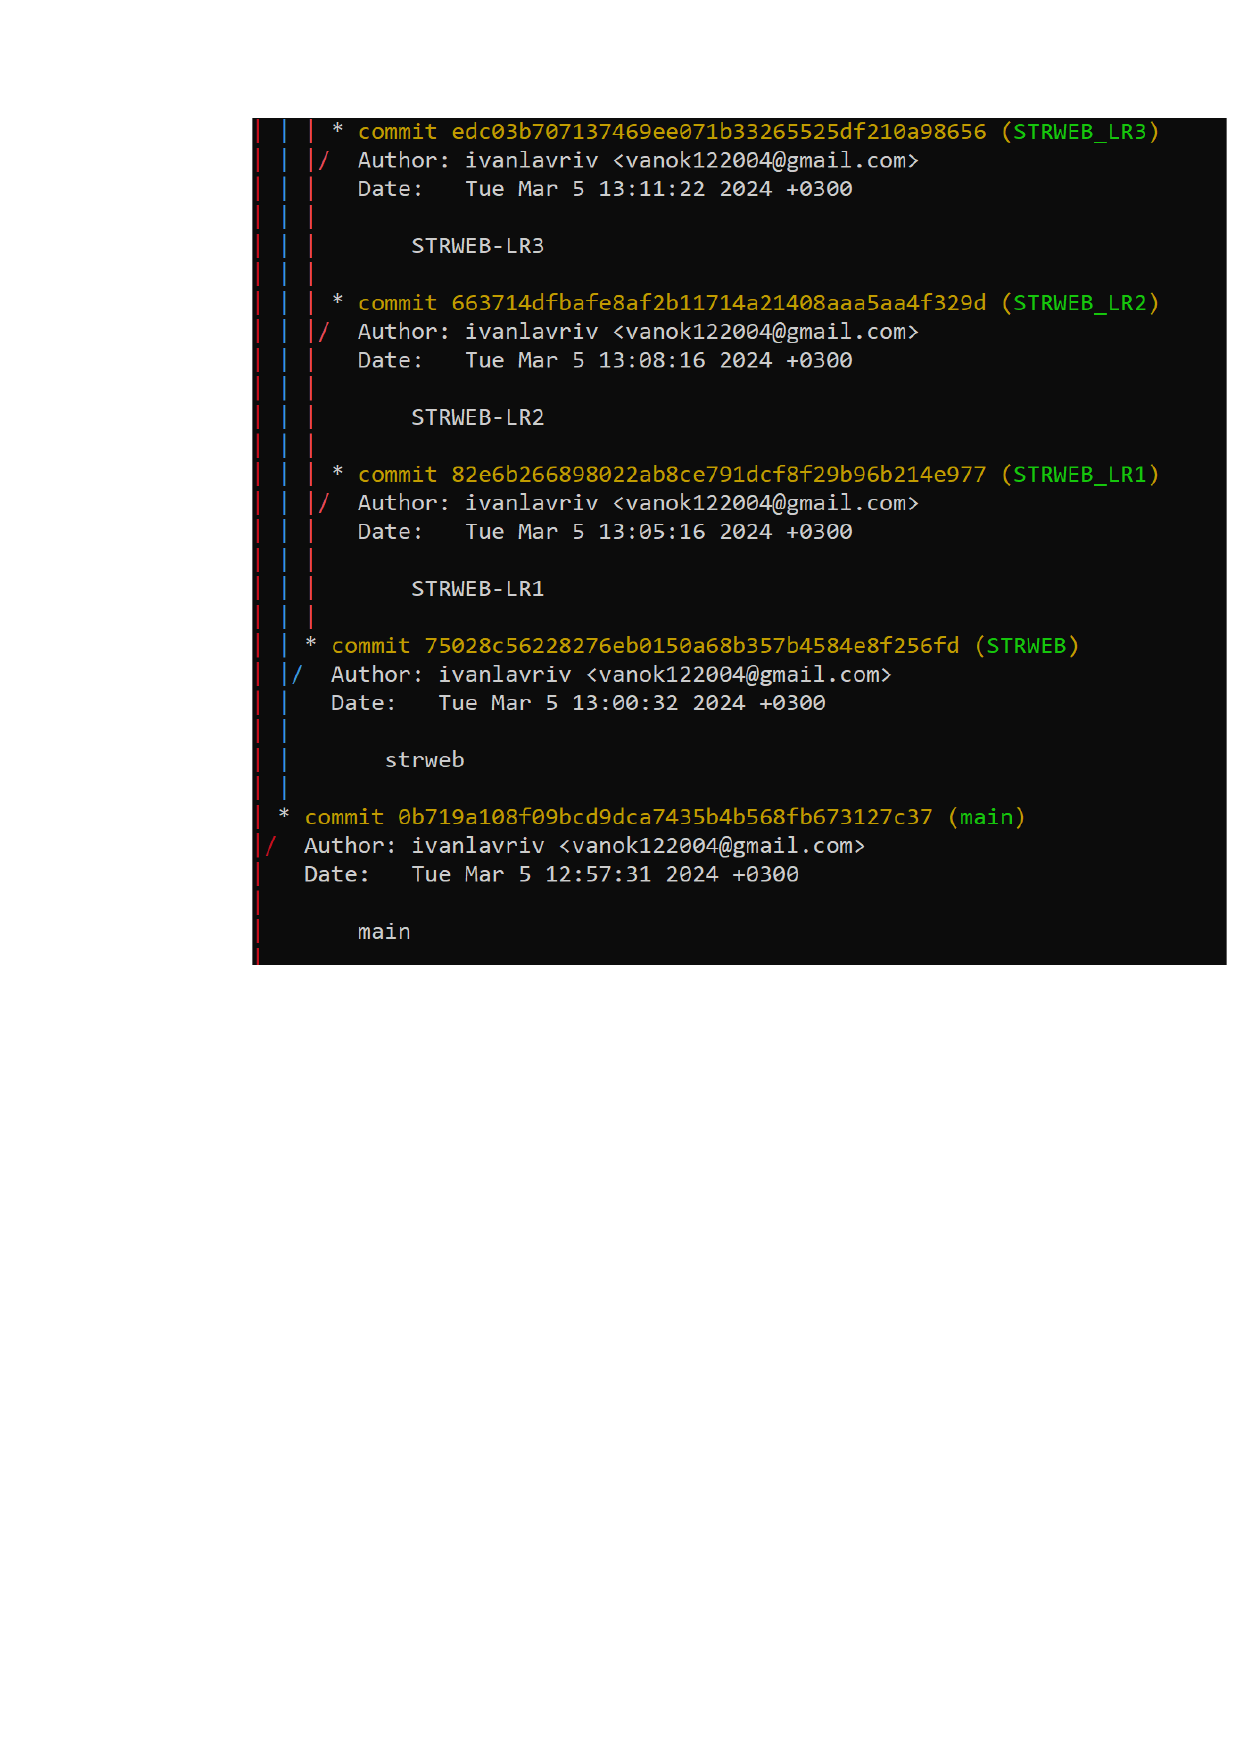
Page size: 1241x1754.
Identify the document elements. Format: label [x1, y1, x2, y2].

picture [252, 118, 1227, 965]
